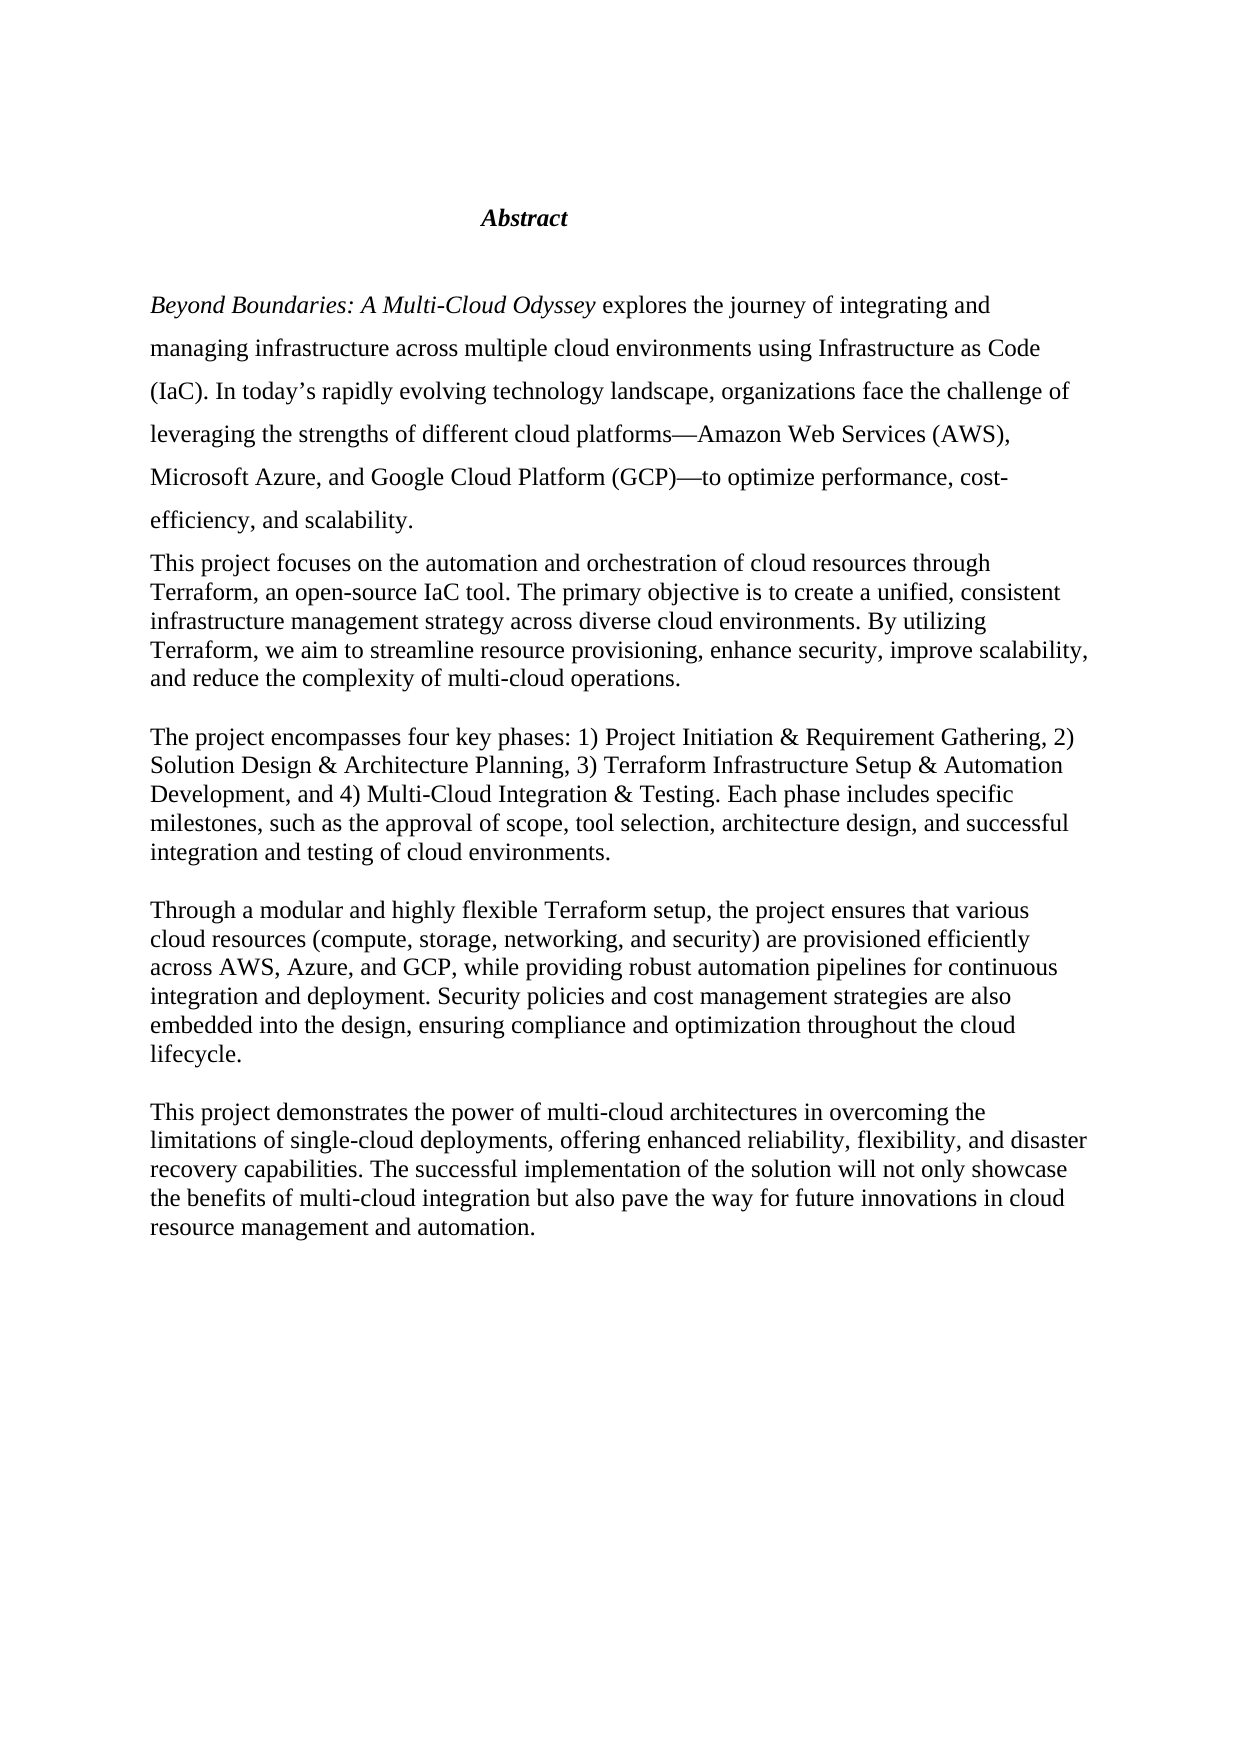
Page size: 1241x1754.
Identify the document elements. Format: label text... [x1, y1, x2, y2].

text Through a modular and highly flexible Terraform setup, the project ensures that various cloud resources (compute, storage, networking, and security) are provisioned efficiently across AWS, Azure, and GCP, while providing robust automation pipelines for continuous integration and deployment. Security policies and cost management strategies are also embedded into the design, ensuring compliance and optimization throughout the cloud lifecycle. [150, 895, 1090, 1067]
text This project demonstrates the power of multi-cloud architectures in overcoming the limitations of single-cloud deployments, offering enhanced reliability, flexibility, and disaster recovery capabilities. The successful implementation of the solution will not only showcase the benefits of multi-cloud integration but also pave the way for future innovations in cloud resource management and automation. [150, 1097, 1090, 1241]
text Abstract [150, 203, 1090, 232]
text The project encompasses four key phases: 1) Project Initiation & Requirement Gathering, 2) Solution Design & Architecture Planning, 3) Terraform Infrastructure Setup & Automation Development, and 4) Multi-Cloud Integration & Testing. Each phase includes specific milestones, such as the approval of scope, tool selection, architecture design, and successful integration and testing of cloud environments. [150, 722, 1090, 865]
text Beyond Boundaries: A Multi-Cloud Odyssey explores the journey of integrating and managing infrastructure across multiple cloud environments using Infrastructure as Code (IaC). In today’s rapidly evolving technology landscape, organizations face the challenge of leveraging the strengths of different cloud platforms—Amazon Web Services (AWS), Microsoft Azure, and Google Cloud Platform (GCP)—to optimize performance, cost-efficiency, and scalability. [150, 290, 1090, 534]
text This project focuses on the automation and orchestration of cloud resources through Terraform, an open-source IaC tool. The primary objective is to create a unified, consistent infrastructure management strategy across diverse cloud environments. By utilizing Terraform, we aim to streamline resource provisioning, enhance security, improve scalability, and reduce the complexity of multi-cloud operations. [150, 548, 1090, 692]
